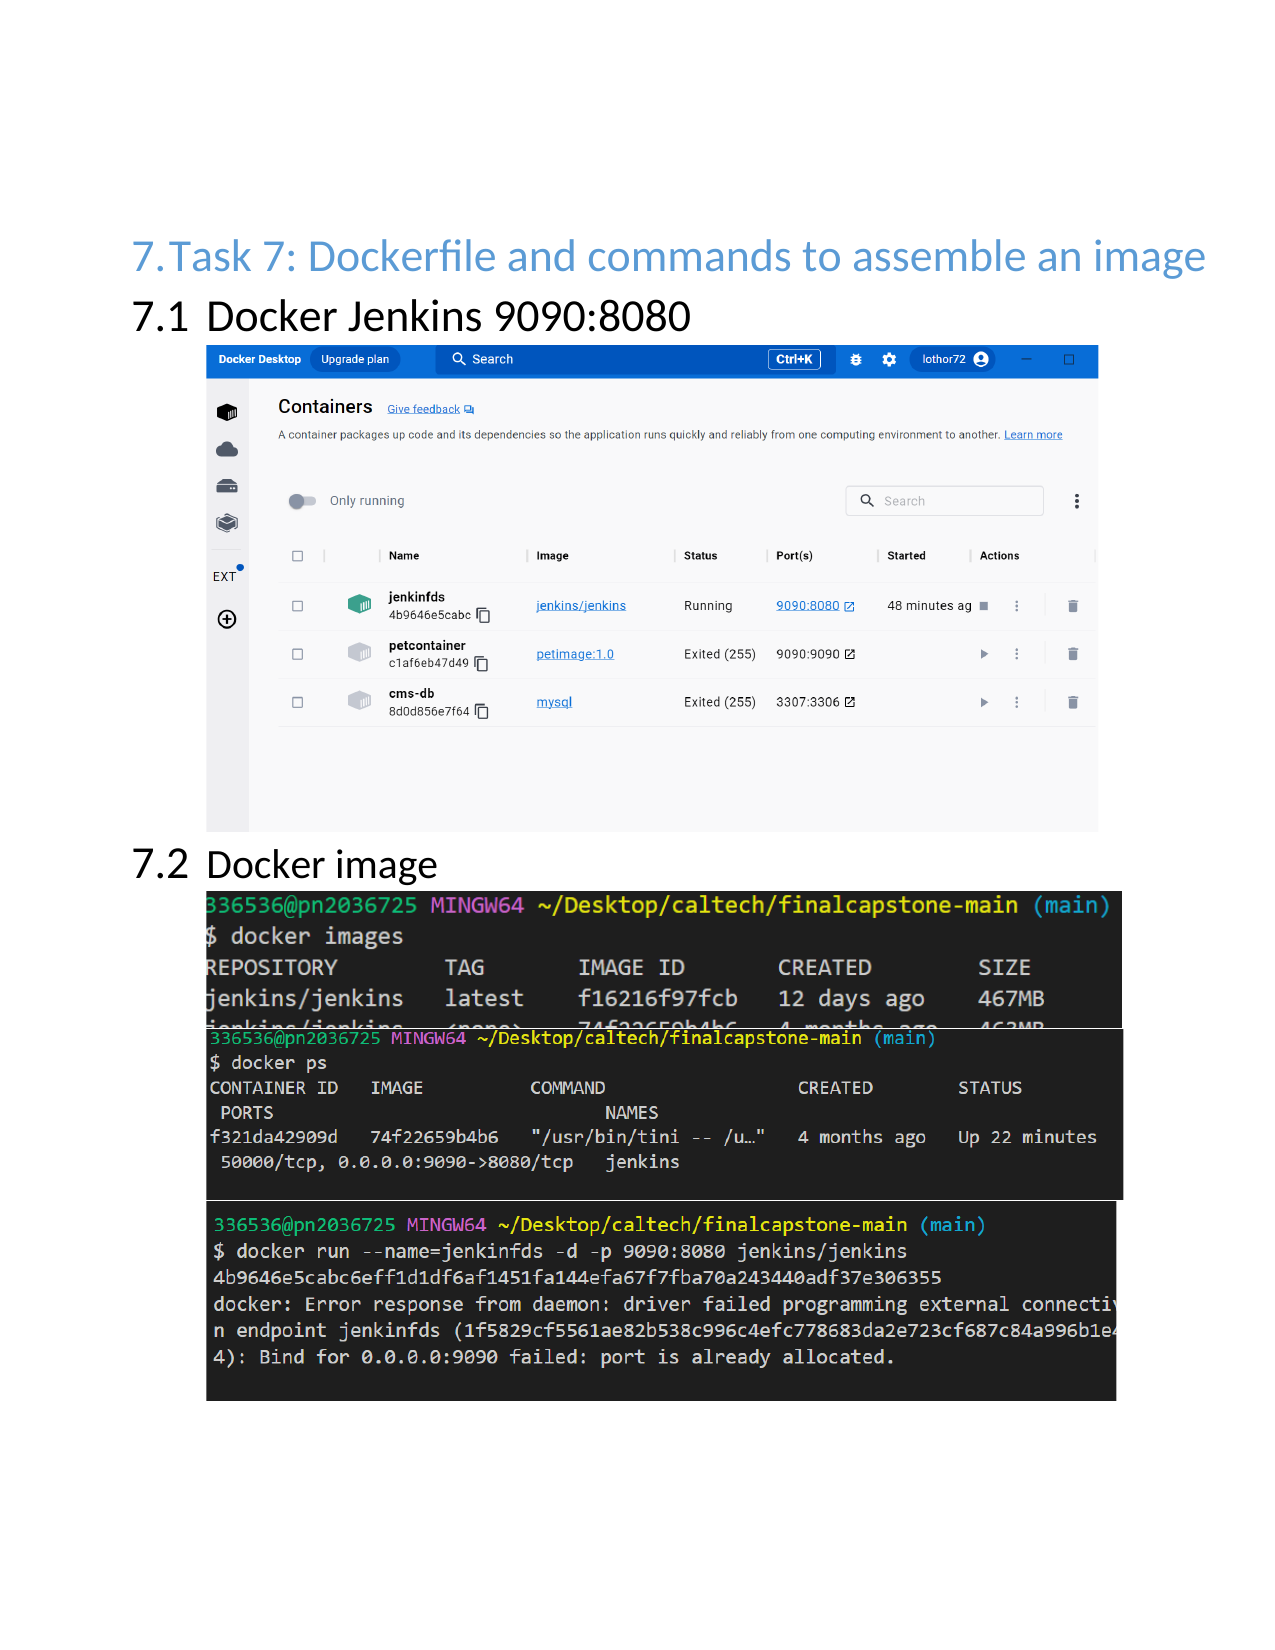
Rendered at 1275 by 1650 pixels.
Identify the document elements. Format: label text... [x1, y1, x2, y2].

picture [206, 345, 1099, 832]
picture [206, 891, 1122, 1028]
picture [206, 1029, 1124, 1200]
list Task 7: Dockerfile and commands to assemble an image [131, 227, 1247, 283]
picture [206, 1201, 1117, 1401]
